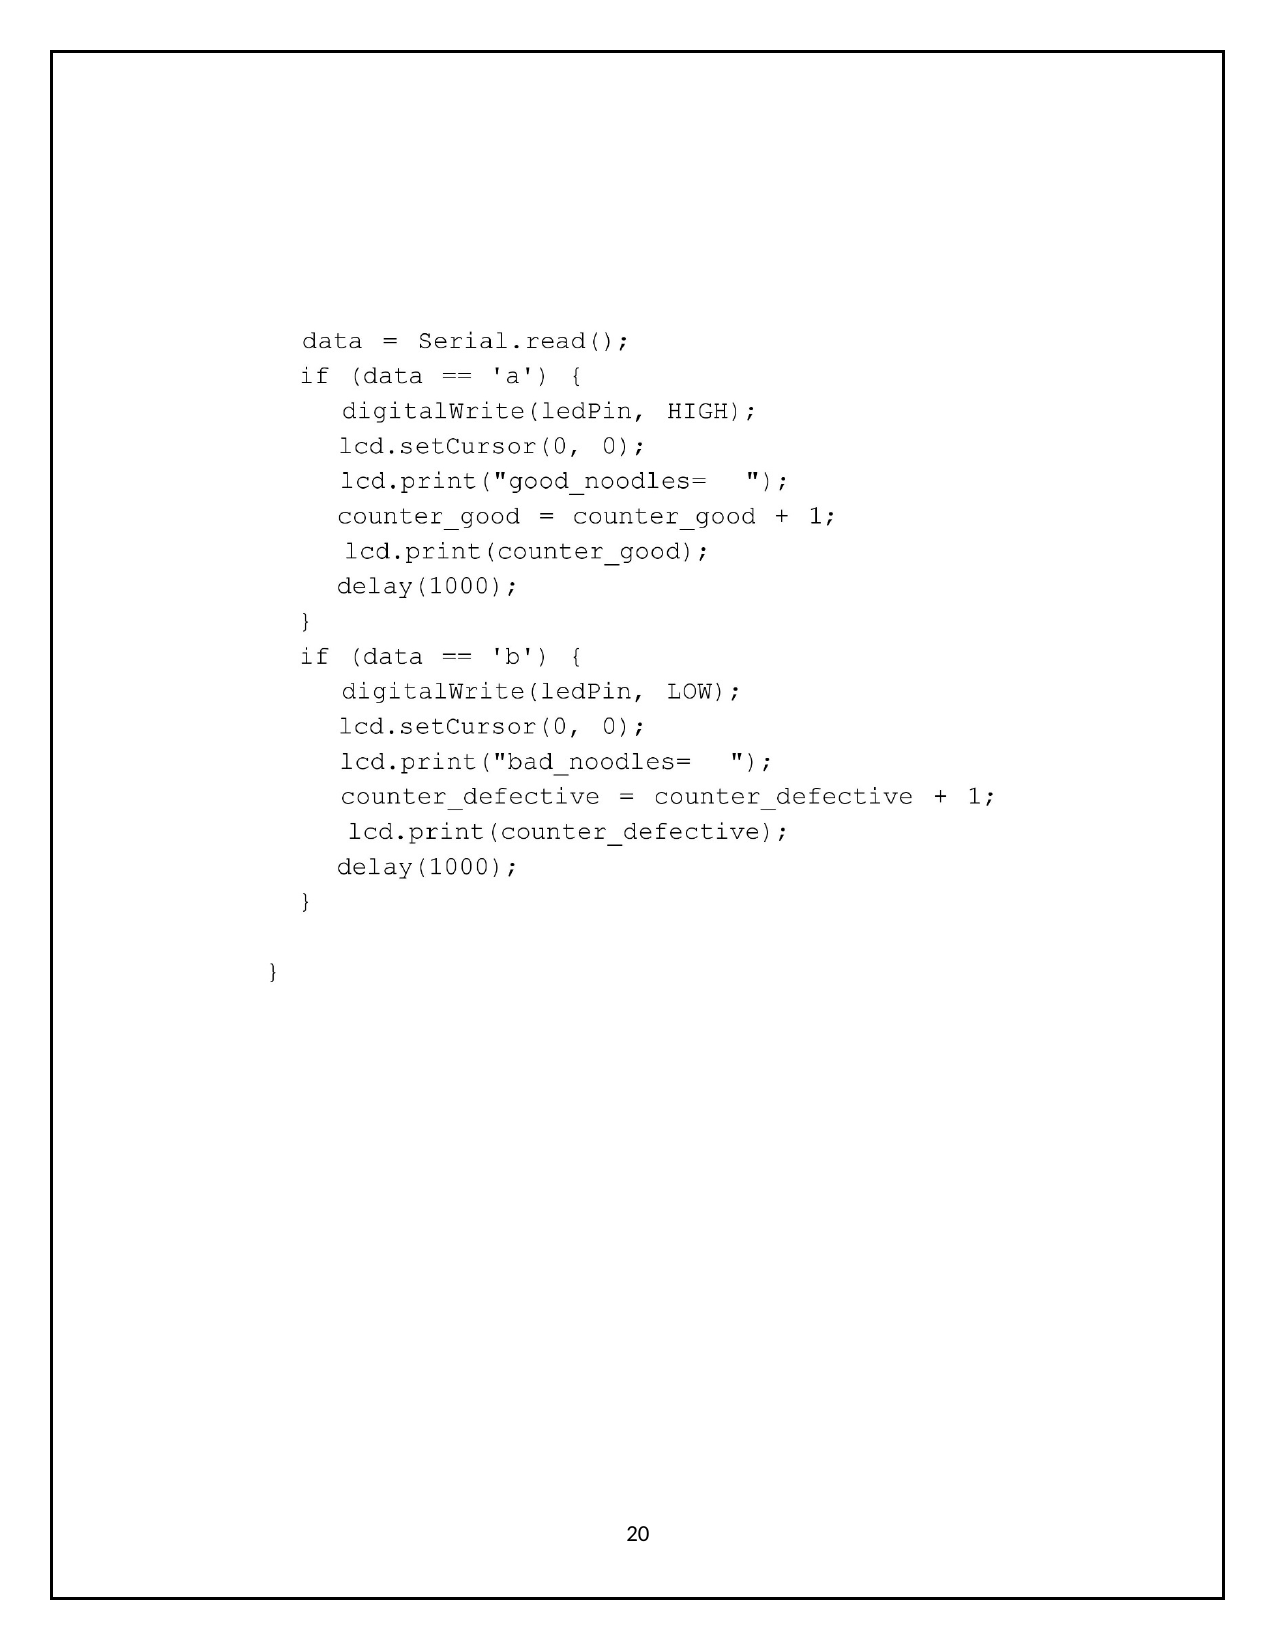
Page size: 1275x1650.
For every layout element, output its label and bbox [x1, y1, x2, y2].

picture [150, 134, 1125, 1396]
